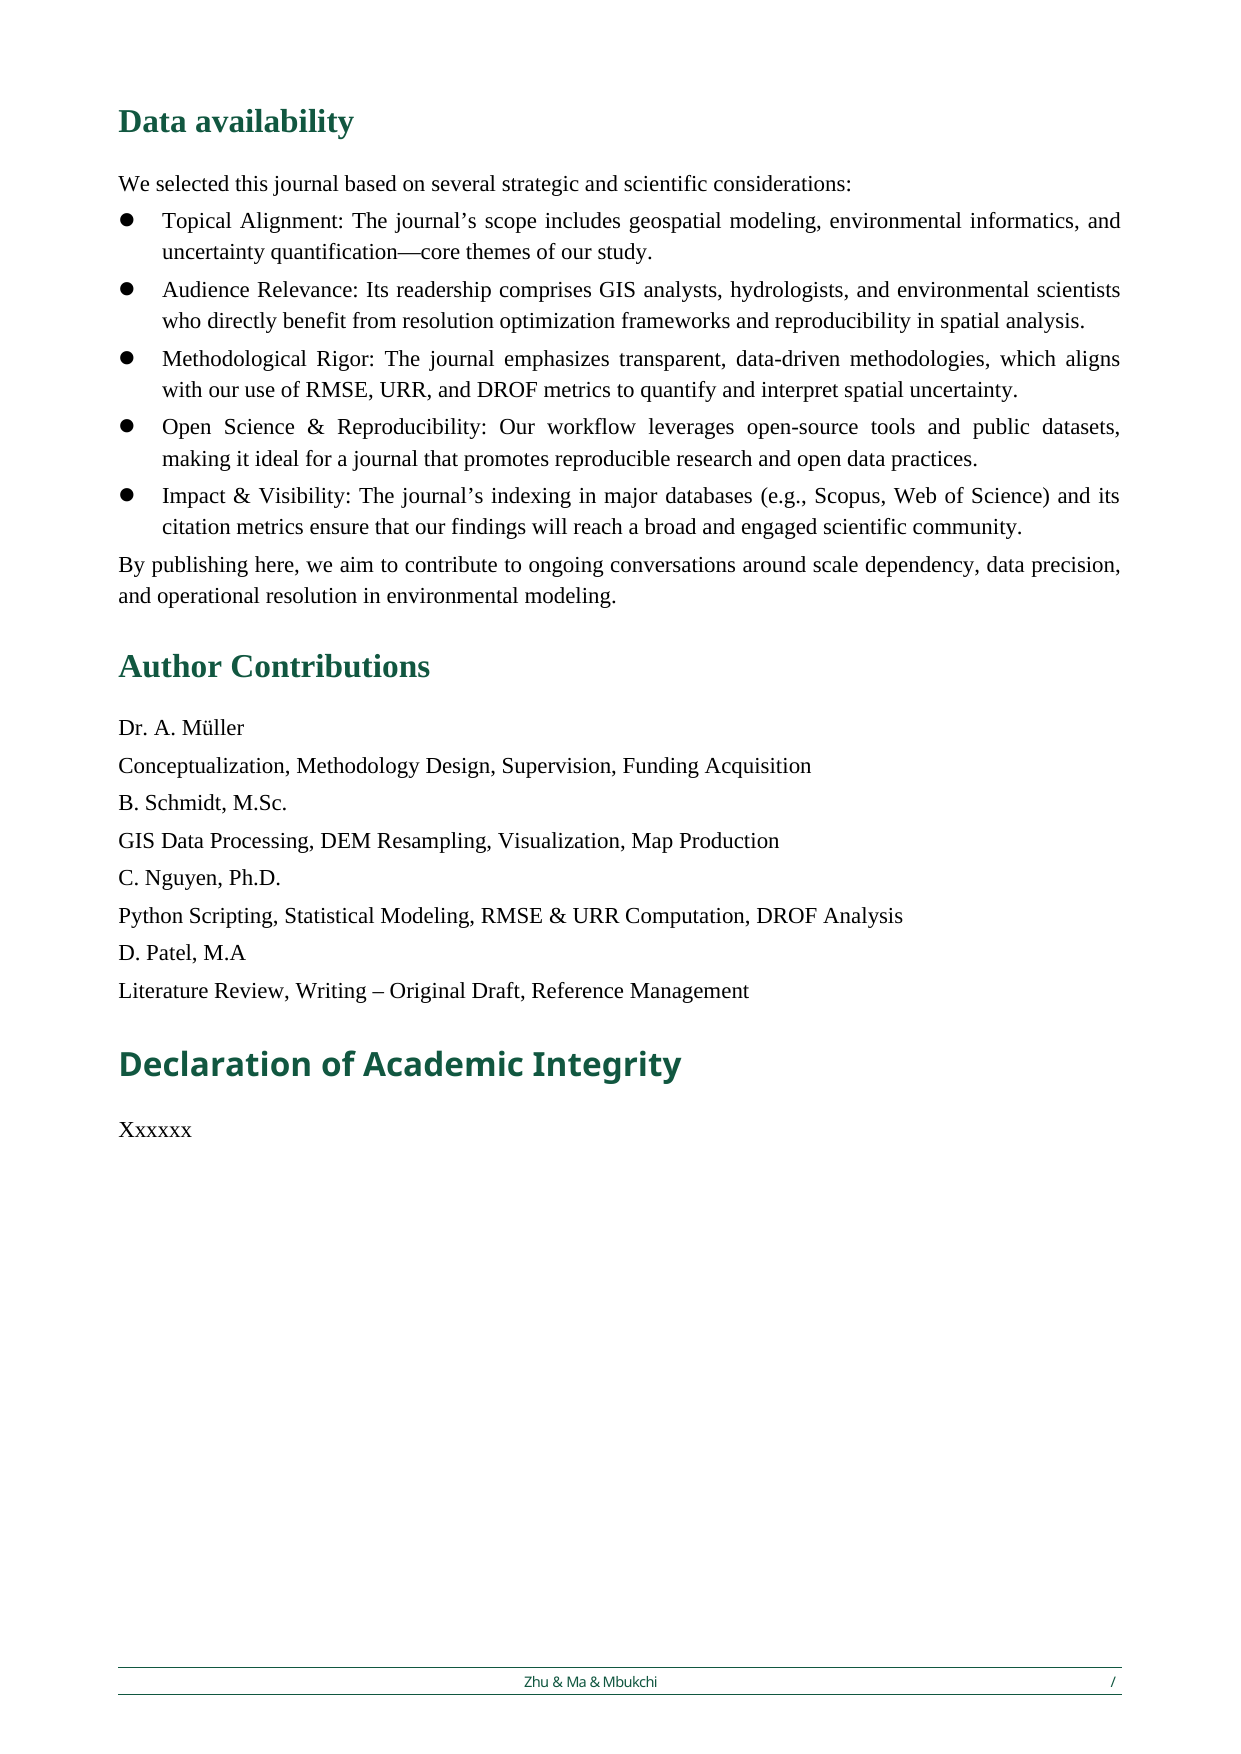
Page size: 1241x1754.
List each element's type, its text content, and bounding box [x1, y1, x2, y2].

list Impact & Visibility: The journal’s indexing in major databases (e.g., Scopus, Web of Science) and its citation metrics ensure that our findings will reach a broad and engaged scientific community. [118, 477, 1122, 540]
text C. Nguyen, Ph.D. [118, 859, 1122, 891]
list Topical Alignment: The journal’s scope includes geospatial modeling, environmental informatics, and uncertainty quantification—core themes of our study. [118, 202, 1122, 265]
text By publishing here, we aim to contribute to ongoing conversations around scale dependency, data precision, and operational resolution in environmental modeling. [118, 546, 1122, 608]
list Audience Relevance: Its readership comprises GIS analysts, hydrologists, and environmental scientists who directly benefit from resolution optimization frameworks and reproducibility in spatial analysis. [118, 271, 1122, 333]
subtitle Declaration of Academic Integrity [118, 1041, 1122, 1086]
text Python Scripting, Statistical Modeling, RMSE & URR Computation, DROF Analysis [118, 897, 1122, 928]
text We selected this journal based on several strategic and scientific considerations: [118, 165, 1122, 196]
text GIS Data Processing, DEM Resampling, Visualization, Map Production [118, 822, 1122, 853]
text Conceptualization, Methodology Design, Supervision, Funding Acquisition [118, 747, 1122, 778]
text D. Patel, M.A [118, 934, 1122, 966]
text B. Schmidt, M.Sc. [118, 784, 1122, 816]
text Literature Review, Writing – Original Draft, Reference Management [118, 972, 1122, 1003]
subtitle Data availability [118, 101, 1122, 140]
text Xxxxxx [118, 1111, 1122, 1142]
text Dr. A. Müller [118, 709, 1122, 741]
list Methodological Rigor: The journal emphasizes transparent, data-driven methodologies, which aligns with our use of RMSE, URR, and DROF metrics to quantify and interpret spatial uncertainty. [118, 340, 1122, 402]
subtitle Author Contributions [118, 646, 1122, 684]
list Open Science & Reproducibility: Our workflow leverages open-source tools and public datasets, making it ideal for a journal that promotes reproducible research and open data practices. [118, 408, 1122, 471]
